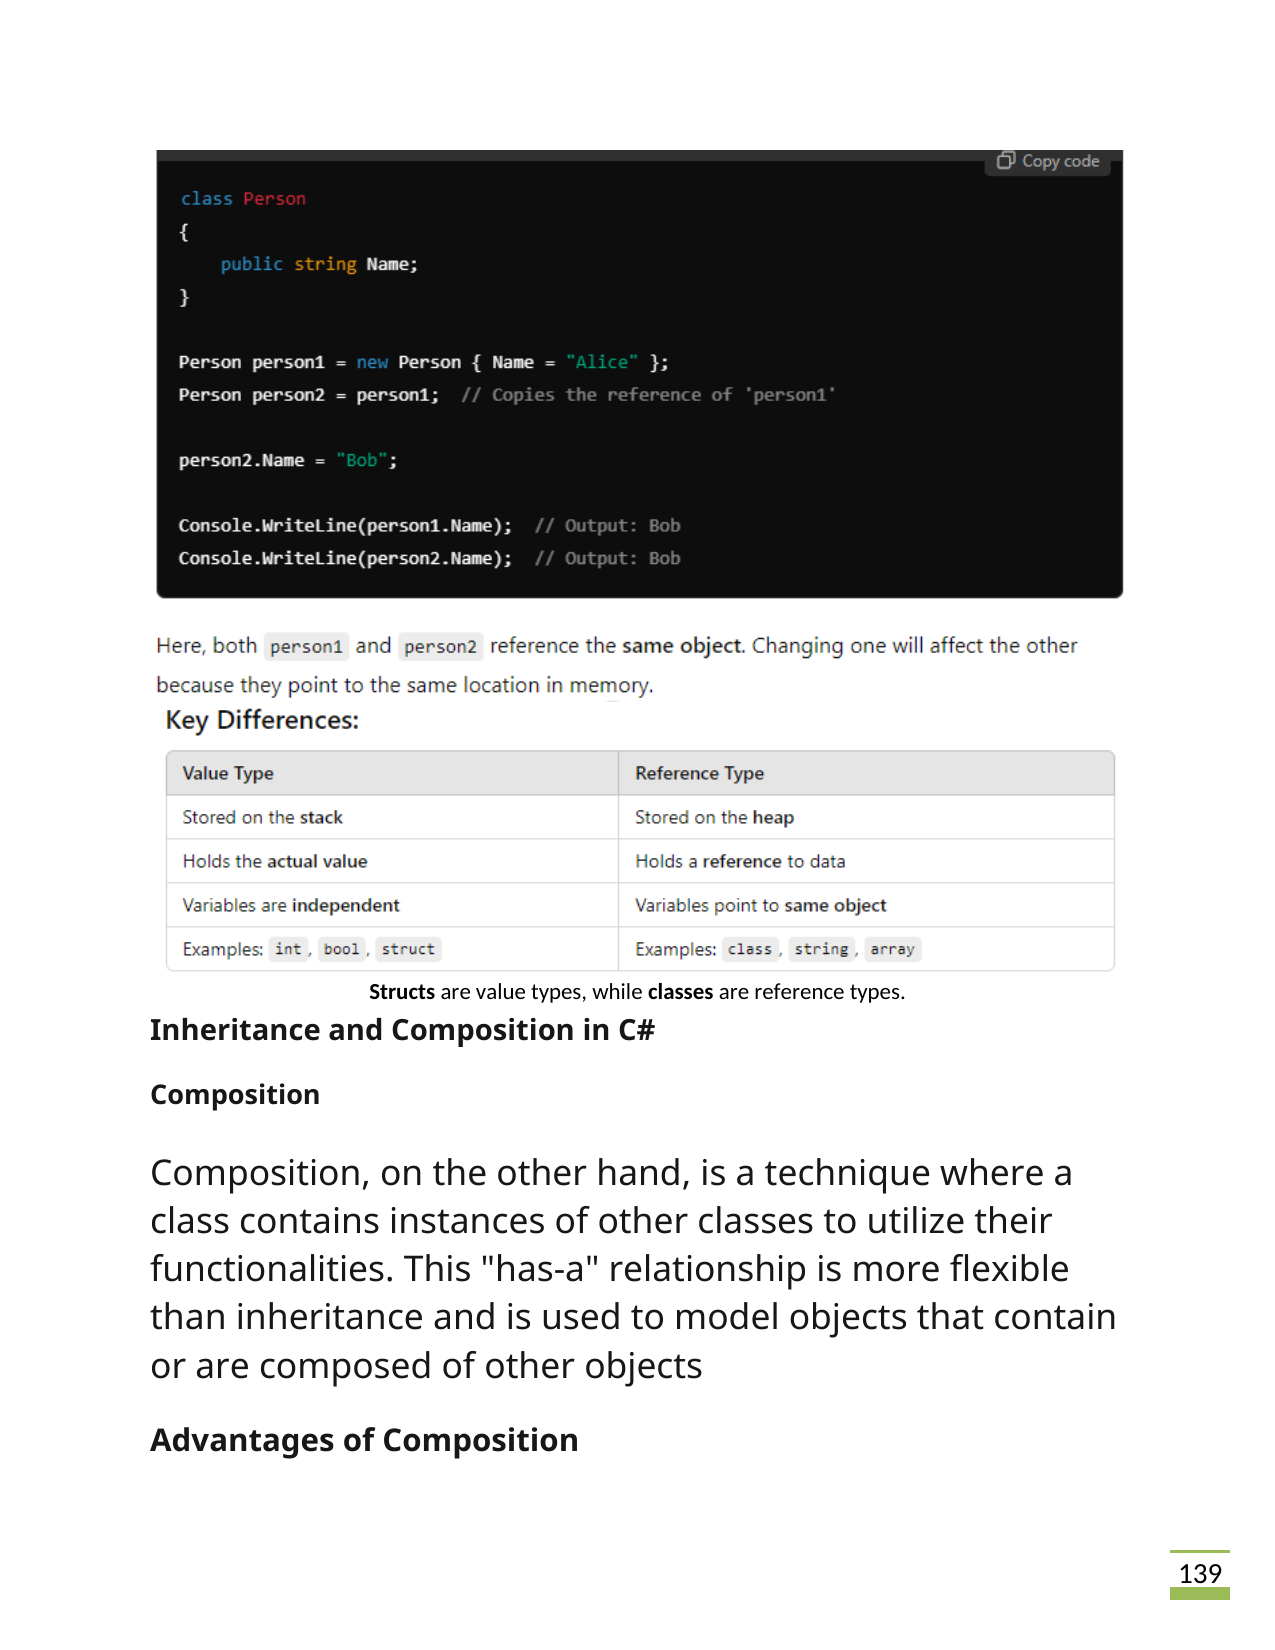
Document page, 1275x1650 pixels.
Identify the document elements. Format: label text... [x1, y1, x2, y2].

subtitle Inheritance and Composition in C# [150, 1009, 1125, 1049]
text Composition, on the other hand, is a technique where a class contains instances of other classes to utilize their functionalities. This "has-a" relationship is more flexible than inheritance and is used to model objects that contain or are composed of other objects [150, 1147, 1125, 1388]
subtitle Composition [150, 1076, 1125, 1112]
text Advantages of Composition [150, 1417, 1125, 1460]
text Structs are value types, while classes are reference types. [150, 977, 1125, 1005]
picture [150, 705, 1125, 973]
picture [150, 150, 1125, 702]
